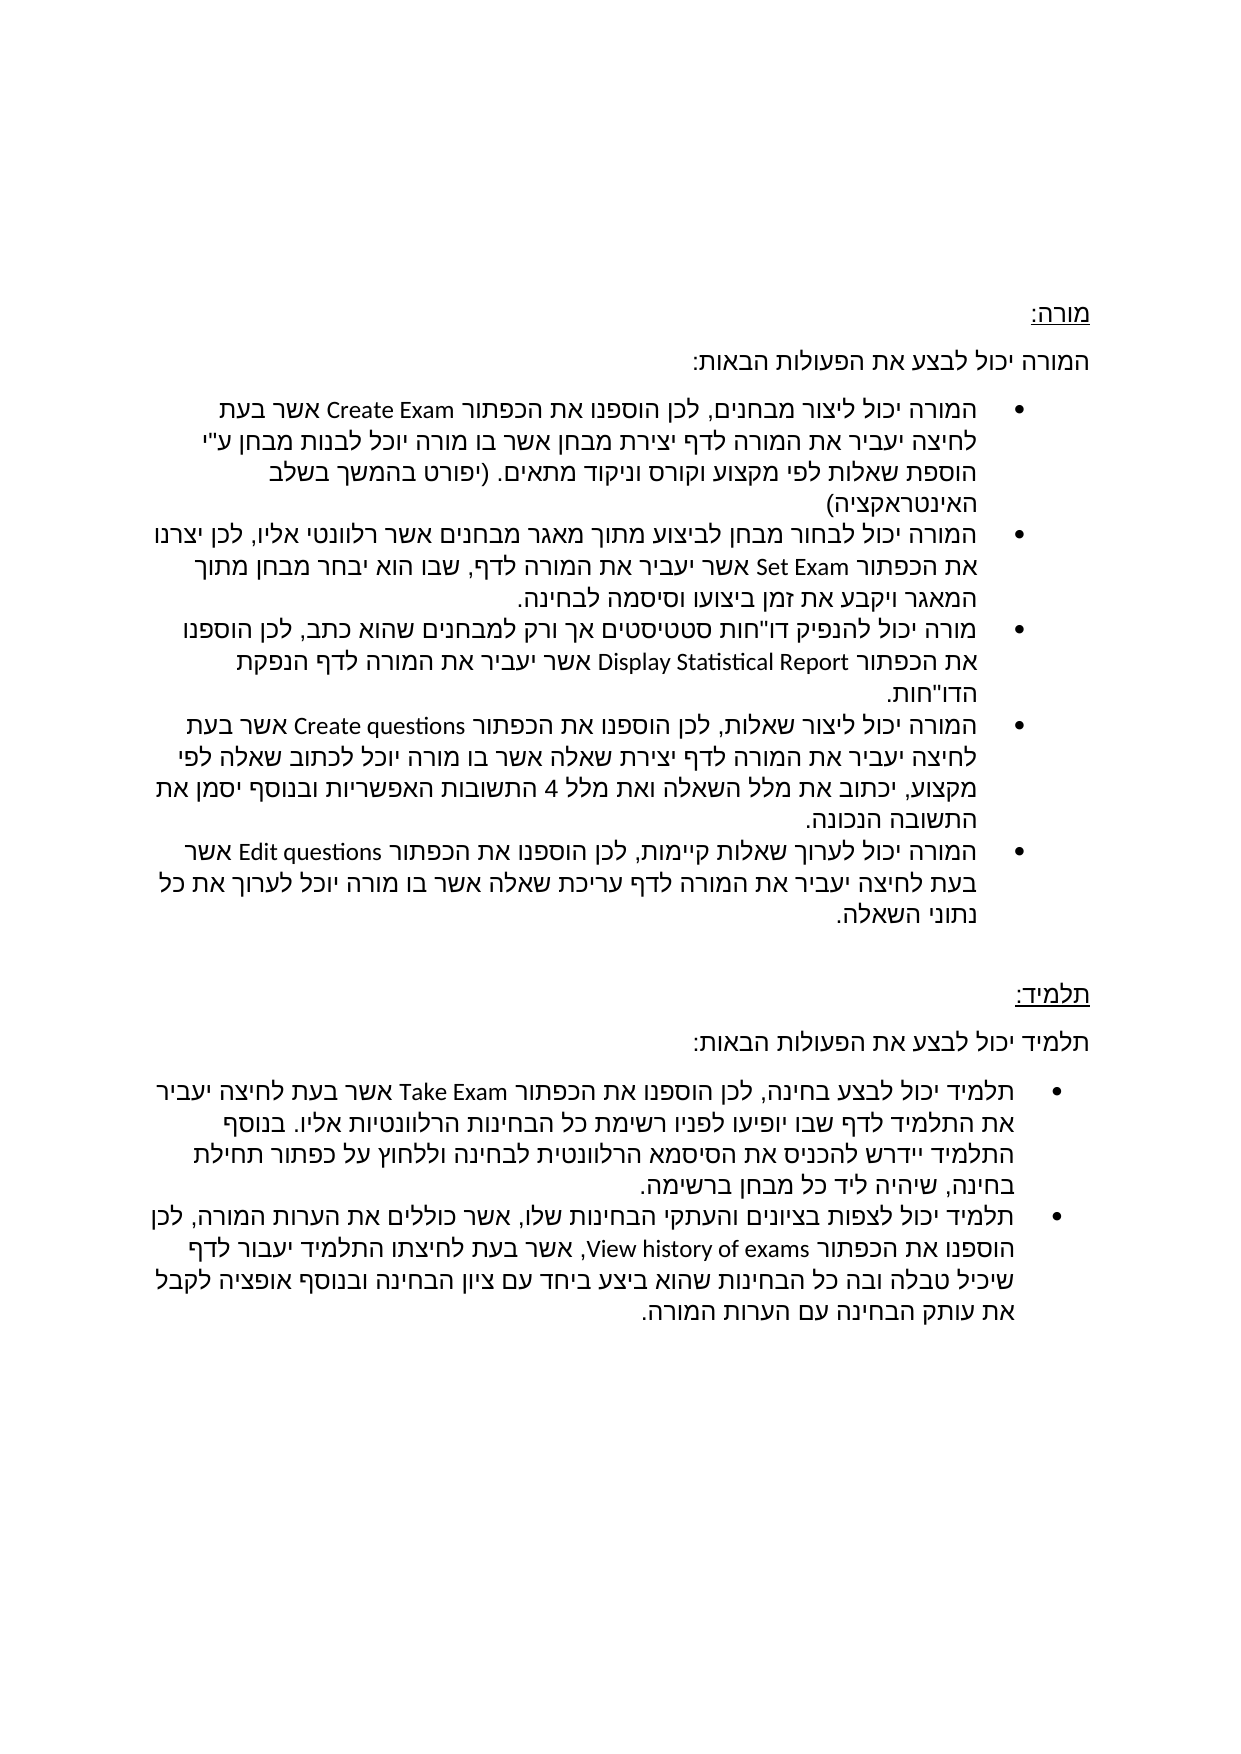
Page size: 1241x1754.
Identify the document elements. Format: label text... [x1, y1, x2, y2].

list המורה יכול ליצור שאלות, לכן הוספנו את הכפתור Create questions אשר בעת לחיצה יעביר את המורה לדף יצירת שאלה אשר בו מורה יוכל לכתוב שאלה לפי מקצוע, יכתוב את מלל השאלה ואת מלל 4 התשובות האפשריות ובנוסף יסמן את התשובה הנכונה. [150, 710, 1015, 834]
text תלמיד יכול לבצע את הפעולות הבאות: [150, 1028, 1090, 1057]
list תלמיד יכול לבצע בחינה, לכן הוספנו את הכפתור Take Exam אשר בעת לחיצה יעביר את התלמיד לדף שבו יופיעו לפניו רשימת כל הבחינות הרלוונטיות אליו. בנוסף התלמיד יידרש להכניס את הסיסמא הרלוונטית לבחינה וללחוץ על כפתור תחילת בחינה, שיהיה ליד כל מבחן ברשימה. [150, 1076, 1053, 1199]
text תלמיד: [150, 981, 1090, 1009]
list המורה יכול לערוך שאלות קיימות, לכן הוספנו את הכפתור Edit questions אשר בעת לחיצה יעביר את המורה לדף עריכת שאלה אשר בו מורה יוכל לערוך את כל נתוני השאלה. [150, 836, 1015, 929]
list מורה יכול להנפיק דו"חות סטטיסטים אך ורק למבחנים שהוא כתב, לכן הוספנו את הכפתור Display Statistical Report אשר יעביר את המורה לדף הנפקת הדו"חות. [150, 615, 1015, 708]
list המורה יכול לבחור מבחן לביצוע מתוך מאגר מבחנים אשר רלוונטי אליו, לכן יצרנו את הכפתור Set Exam אשר יעביר את המורה לדף, שבו הוא יבחר מבחן מתוך המאגר ויקבע את זמן ביצועו וסיסמה לבחינה. [150, 520, 1015, 613]
text מורה: [150, 299, 1090, 327]
list המורה יכול ליצור מבחנים, לכן הוספנו את הכפתור Create Exam אשר בעת לחיצה יעביר את המורה לדף יצירת מבחן אשר בו מורה יוכל לבנות מבחן ע"י הוספת שאלות לפי מקצוע וקורס וניקוד מתאים. (יפורט בהמשך בשלב האינטראקציה) [150, 394, 1015, 518]
text המורה יכול לבצע את הפעולות הבאות: [150, 346, 1090, 375]
list תלמיד יכול לצפות בציונים והעתקי הבחינות שלו, אשר כוללים את הערות המורה, לכן הוספנו את הכפתור View history of exams, אשר בעת לחיצתו התלמיד יעבור לדף שיכיל טבלה ובה כל הבחינות שהוא ביצע ביחד עם ציון הבחינה ובנוסף אופציה לקבל את עותק הבחינה עם הערות המורה. [150, 1202, 1053, 1326]
